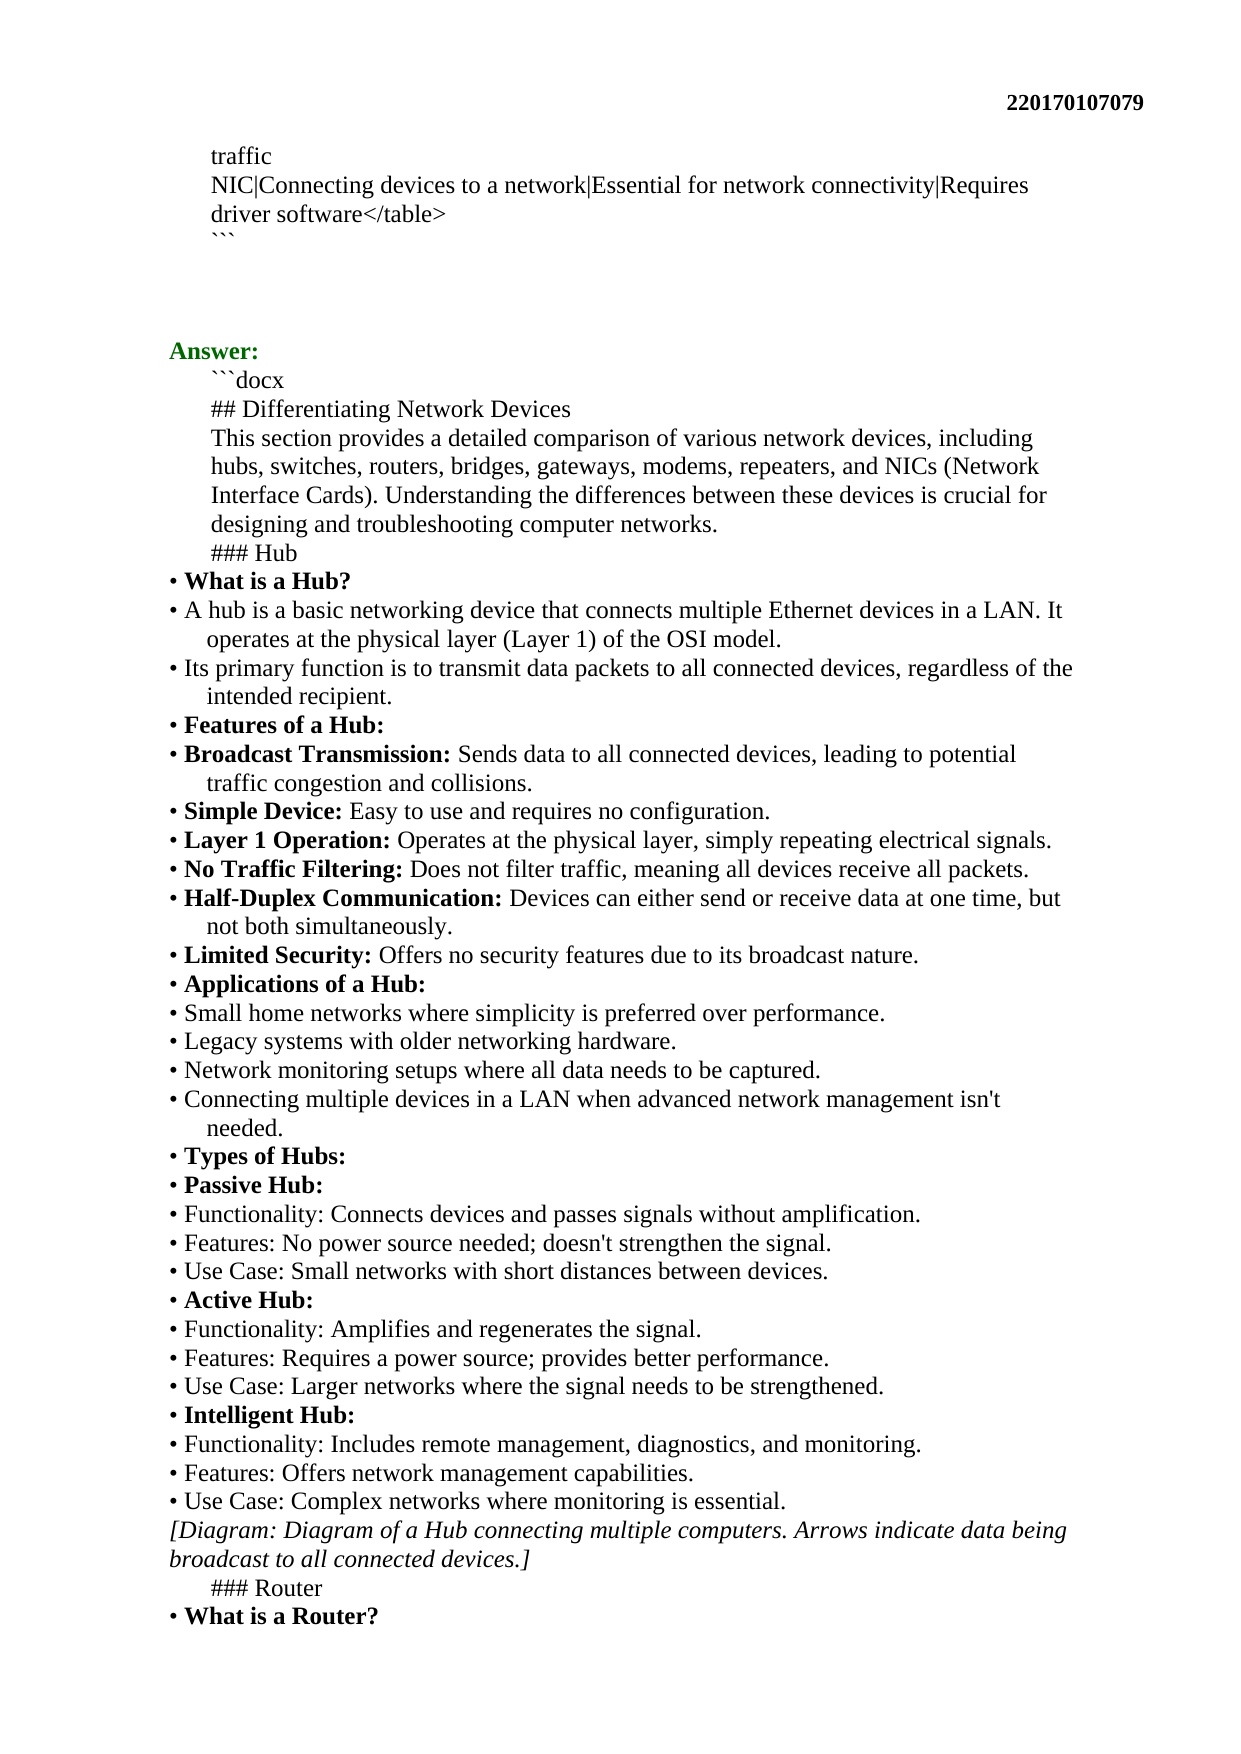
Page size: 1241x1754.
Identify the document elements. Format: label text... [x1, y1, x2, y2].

text • Passive Hub: [169, 1170, 1078, 1199]
text [Diagram: Diagram of a Hub connecting multiple computers. Arrows indicate data being broadcast to all connected devices.] [169, 1515, 1078, 1573]
text • Applications of a Hub: [169, 969, 1078, 998]
text • Features of a Hub: [169, 710, 1078, 739]
text • A hub is a basic networking device that connects multiple Ethernet devices in a LAN. It operates at the physical layer (Layer 1) of the OSI model. [169, 595, 1078, 653]
text • Legacy systems with older networking hardware. [169, 1026, 1078, 1055]
text • No Traffic Filtering: Does not filter traffic, meaning all devices receive all packets. [169, 854, 1078, 883]
text ### Hub [211, 538, 1078, 566]
text • Small home networks where simplicity is preferred over performance. [169, 998, 1078, 1026]
text • Functionality: Connects devices and passes signals without amplification. [169, 1199, 1078, 1228]
text • Intelligent Hub: [169, 1400, 1078, 1429]
text • What is a Hub? [169, 566, 1078, 595]
text NIC|Connecting devices to a network|Essential for network connectivity|Requires driver software</table> [211, 170, 1078, 227]
text Answer: [169, 336, 1078, 365]
text • Layer 1 Operation: Operates at the physical layer, simply repeating electrical signals. [169, 825, 1078, 854]
text ### Router [211, 1573, 1078, 1601]
text • Features: Requires a power source; provides better performance. [169, 1343, 1078, 1371]
text ```docx [211, 365, 1078, 394]
text ``` [211, 227, 1078, 256]
text • Connecting multiple devices in a LAN when advanced network management isn't needed. [169, 1084, 1078, 1141]
text • Features: Offers network management capabilities. [169, 1458, 1078, 1486]
text • Use Case: Complex networks where monitoring is essential. [169, 1486, 1078, 1515]
text ## Differentiating Network Devices [211, 394, 1078, 423]
text • Half-Duplex Communication: Devices can either send or receive data at one time, but not both simultaneously. [169, 883, 1078, 940]
text • Its primary function is to transmit data packets to all connected devices, regardless of the intended recipient. [169, 653, 1078, 710]
text • Types of Hubs: [169, 1141, 1078, 1170]
text • Network monitoring setups where all data needs to be captured. [169, 1055, 1078, 1084]
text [211, 141, 1078, 170]
text • Simple Device: Easy to use and requires no configuration. [169, 796, 1078, 825]
text • Use Case: Small networks with short distances between devices. [169, 1256, 1078, 1285]
text • Functionality: Includes remote management, diagnostics, and monitoring. [169, 1429, 1078, 1458]
text • Use Case: Larger networks where the signal needs to be strengthened. [169, 1371, 1078, 1400]
text • Limited Security: Offers no security features due to its broadcast nature. [169, 940, 1078, 969]
text This section provides a detailed comparison of various network devices, including hubs, switches, routers, bridges, gateways, modems, repeaters, and NICs (Network Interface Cards). Understanding the differences between these devices is crucial for designing and troubleshooting computer networks. [211, 423, 1078, 538]
text • Broadcast Transmission: Sends data to all connected devices, leading to potential traffic congestion and collisions. [169, 739, 1078, 796]
text • Active Hub: [169, 1285, 1078, 1314]
text • What is a Router? [169, 1601, 1078, 1630]
text • Functionality: Amplifies and regenerates the signal. [169, 1314, 1078, 1343]
text • Features: No power source needed; doesn't strengthen the signal. [169, 1228, 1078, 1256]
